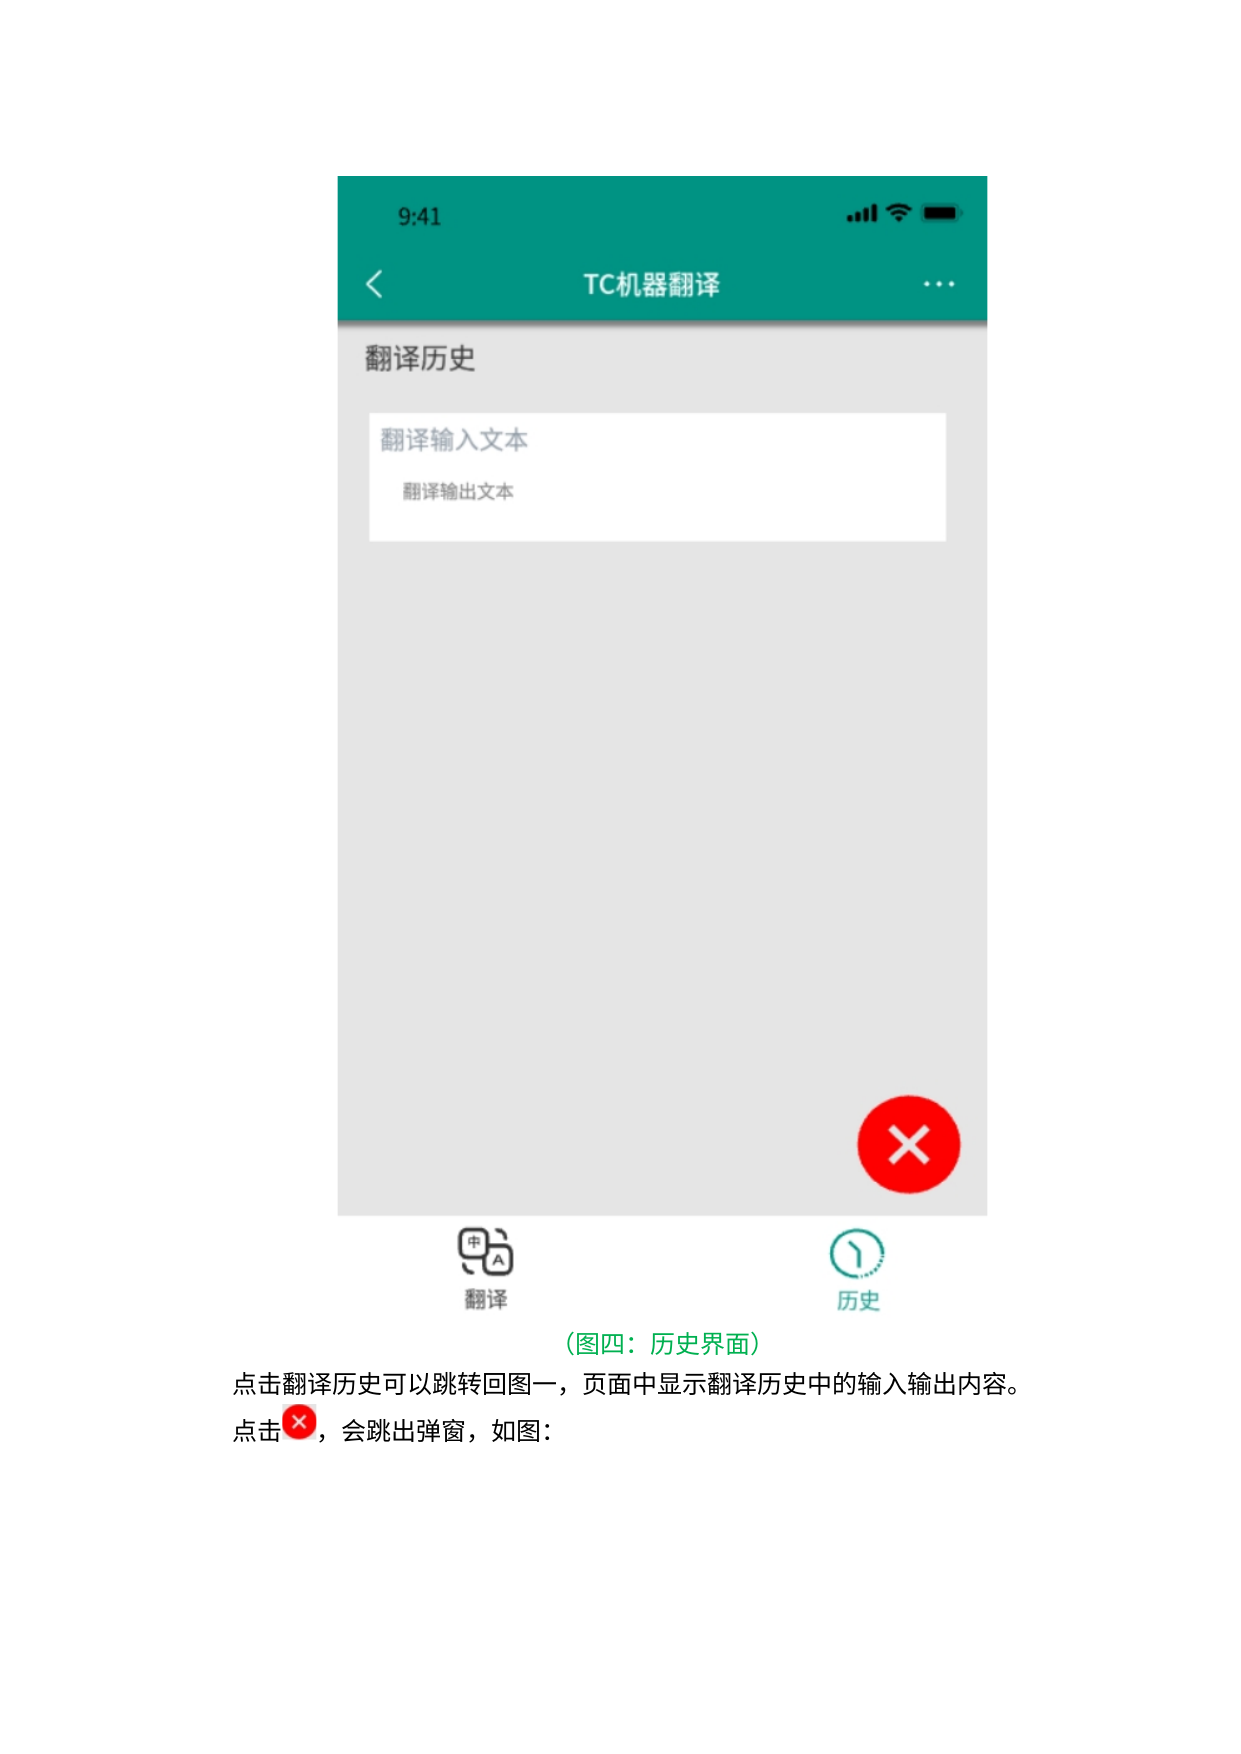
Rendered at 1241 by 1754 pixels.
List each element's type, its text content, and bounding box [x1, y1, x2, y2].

text 点击，会跳出弹窗，如图： [157, 1404, 1093, 1448]
picture [337, 176, 988, 1321]
text （图四：历史界面） [157, 1324, 1093, 1360]
text 点击翻译历史可以跳转回图一，页面中显示翻译历史中的输入输出内容。 [157, 1364, 1093, 1400]
picture [282, 1404, 317, 1441]
